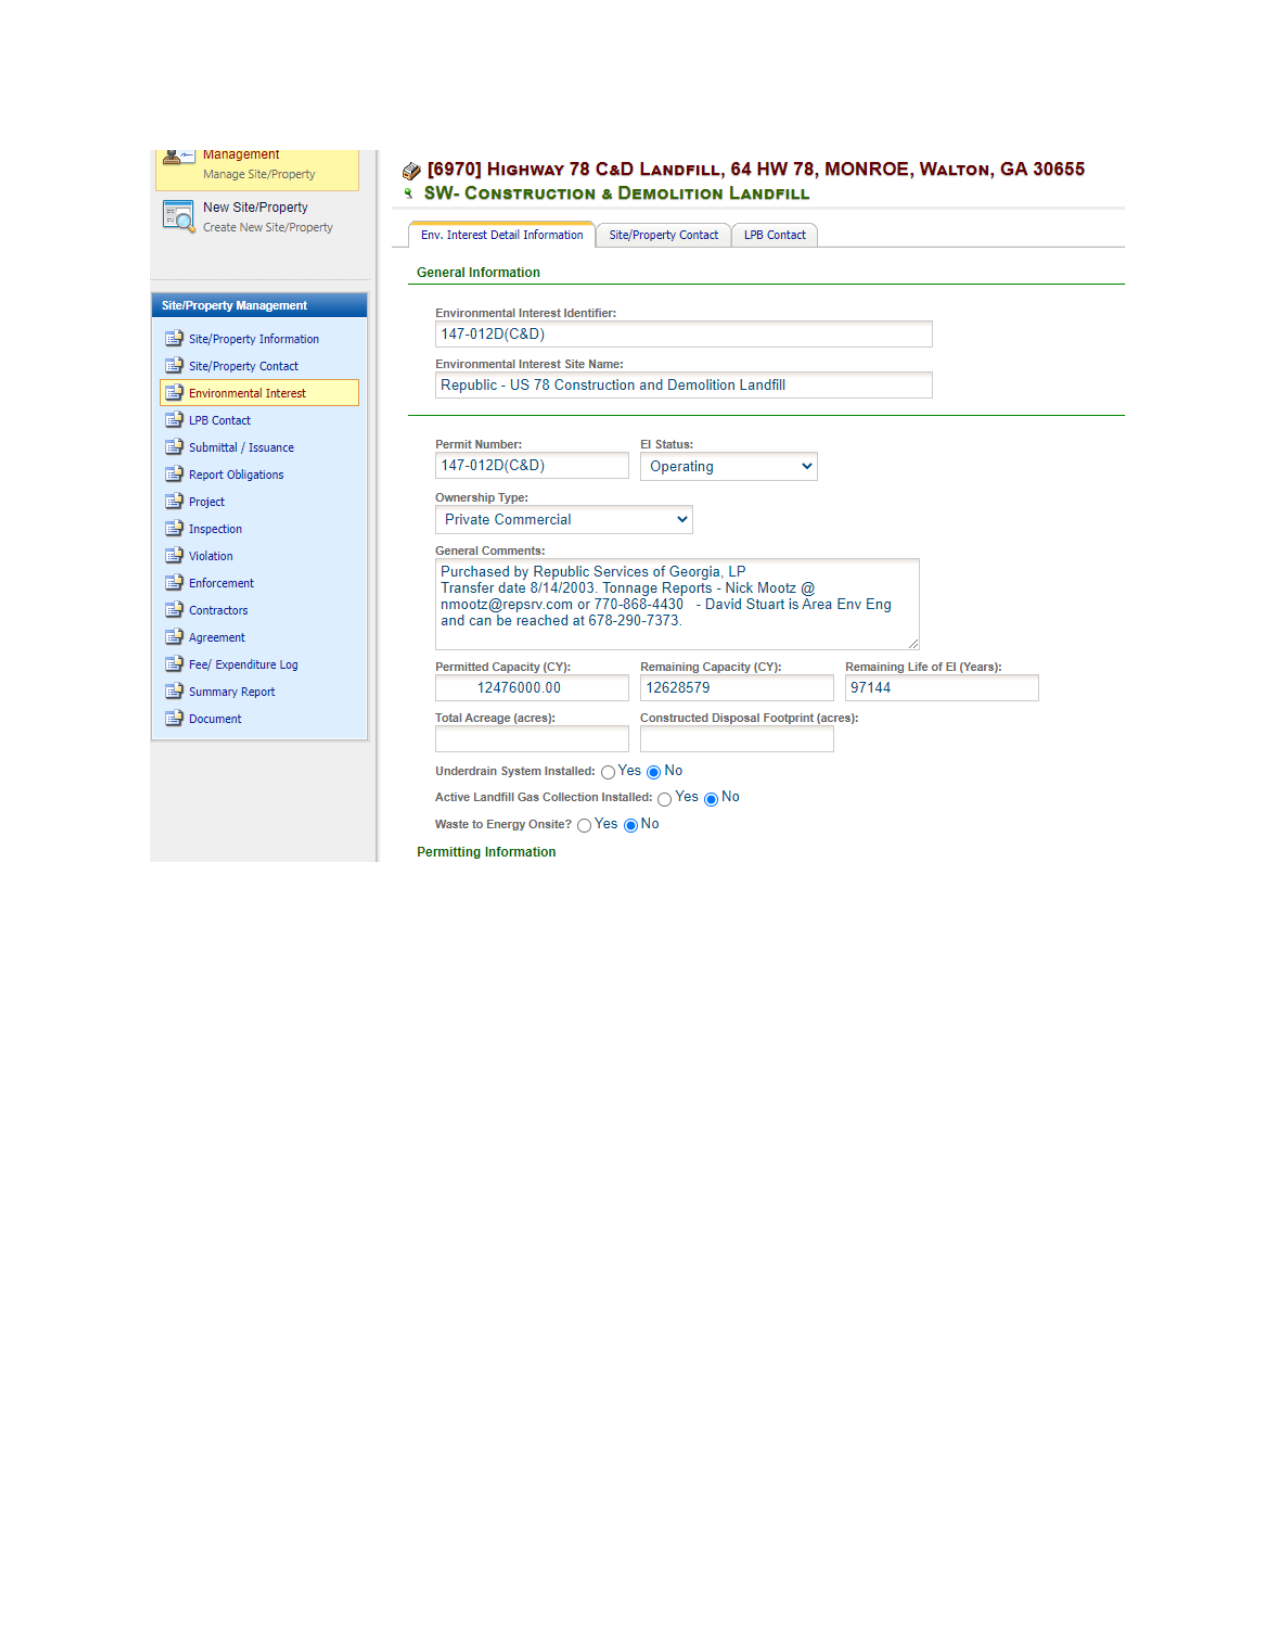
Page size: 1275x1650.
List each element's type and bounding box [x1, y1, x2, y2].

picture [150, 150, 1125, 862]
